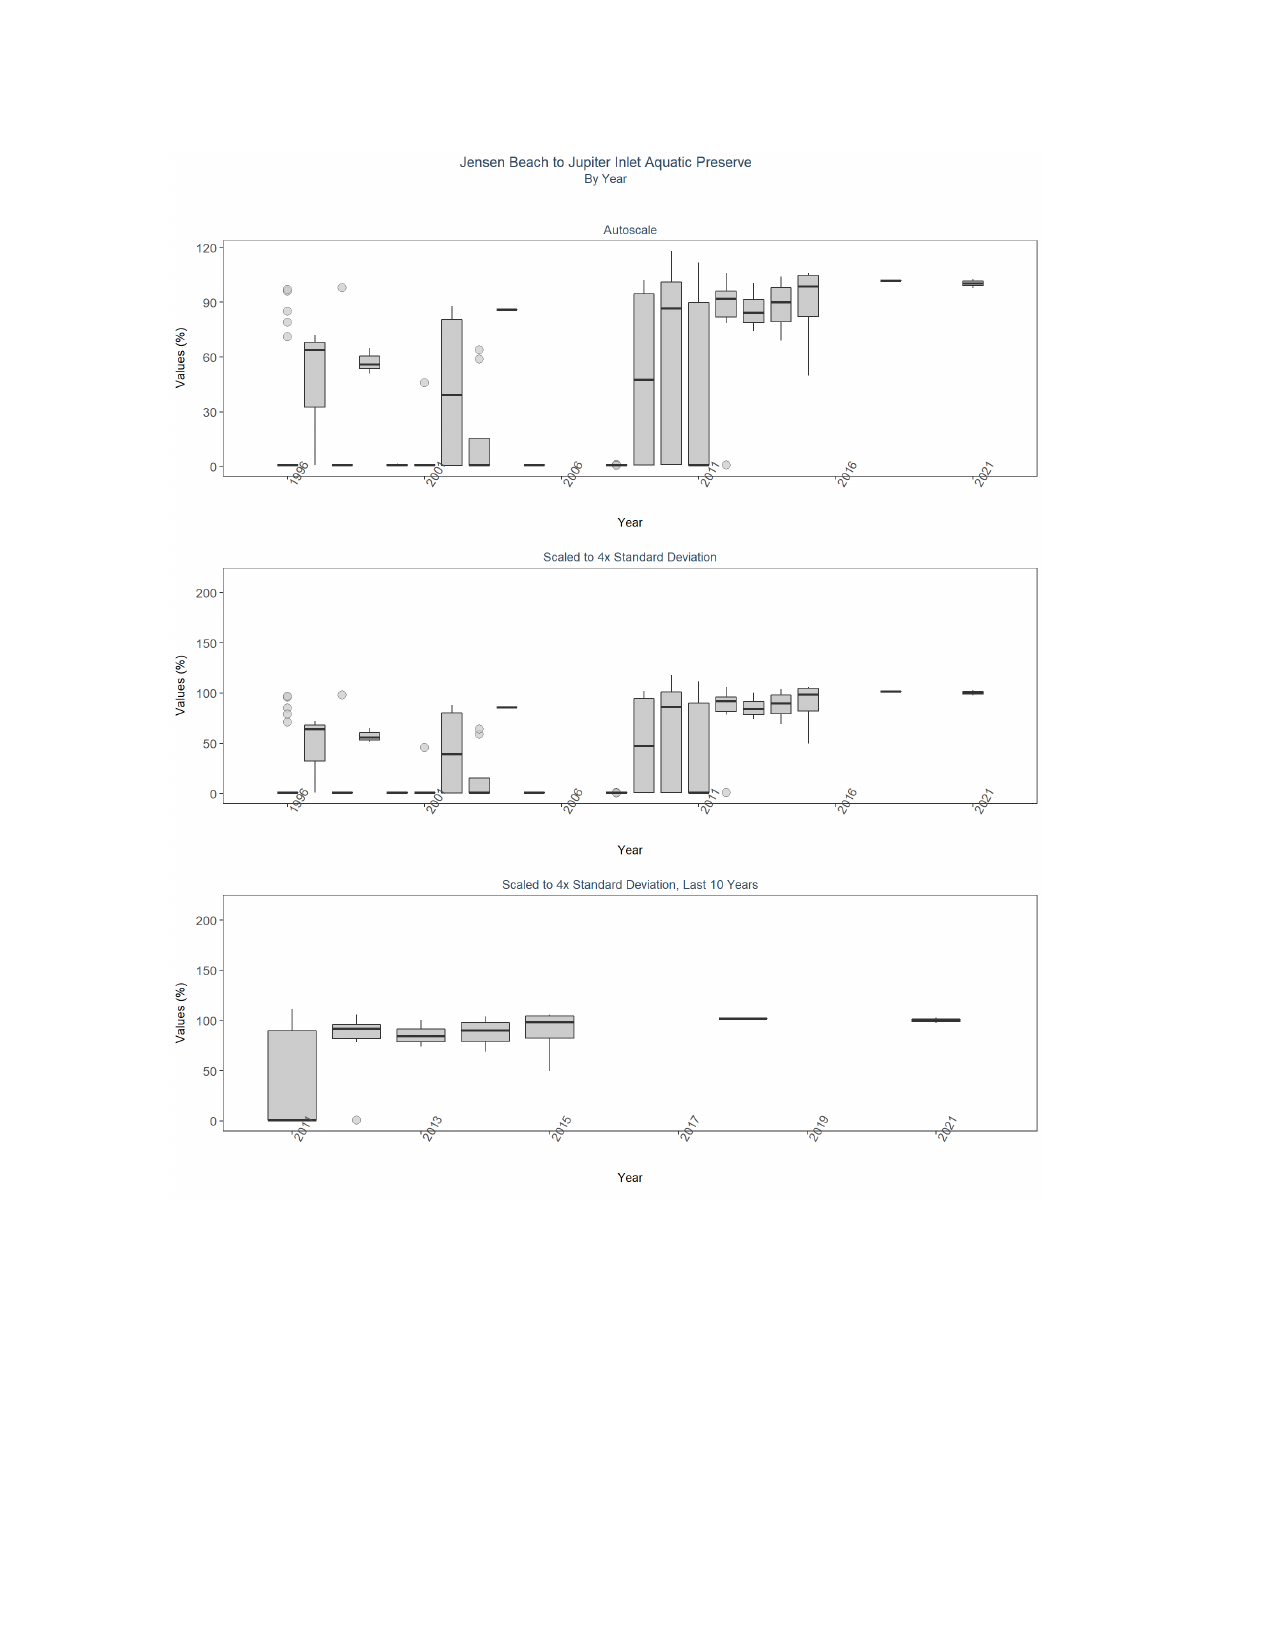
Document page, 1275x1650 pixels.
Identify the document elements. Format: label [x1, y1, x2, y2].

picture [168, 150, 1044, 1200]
